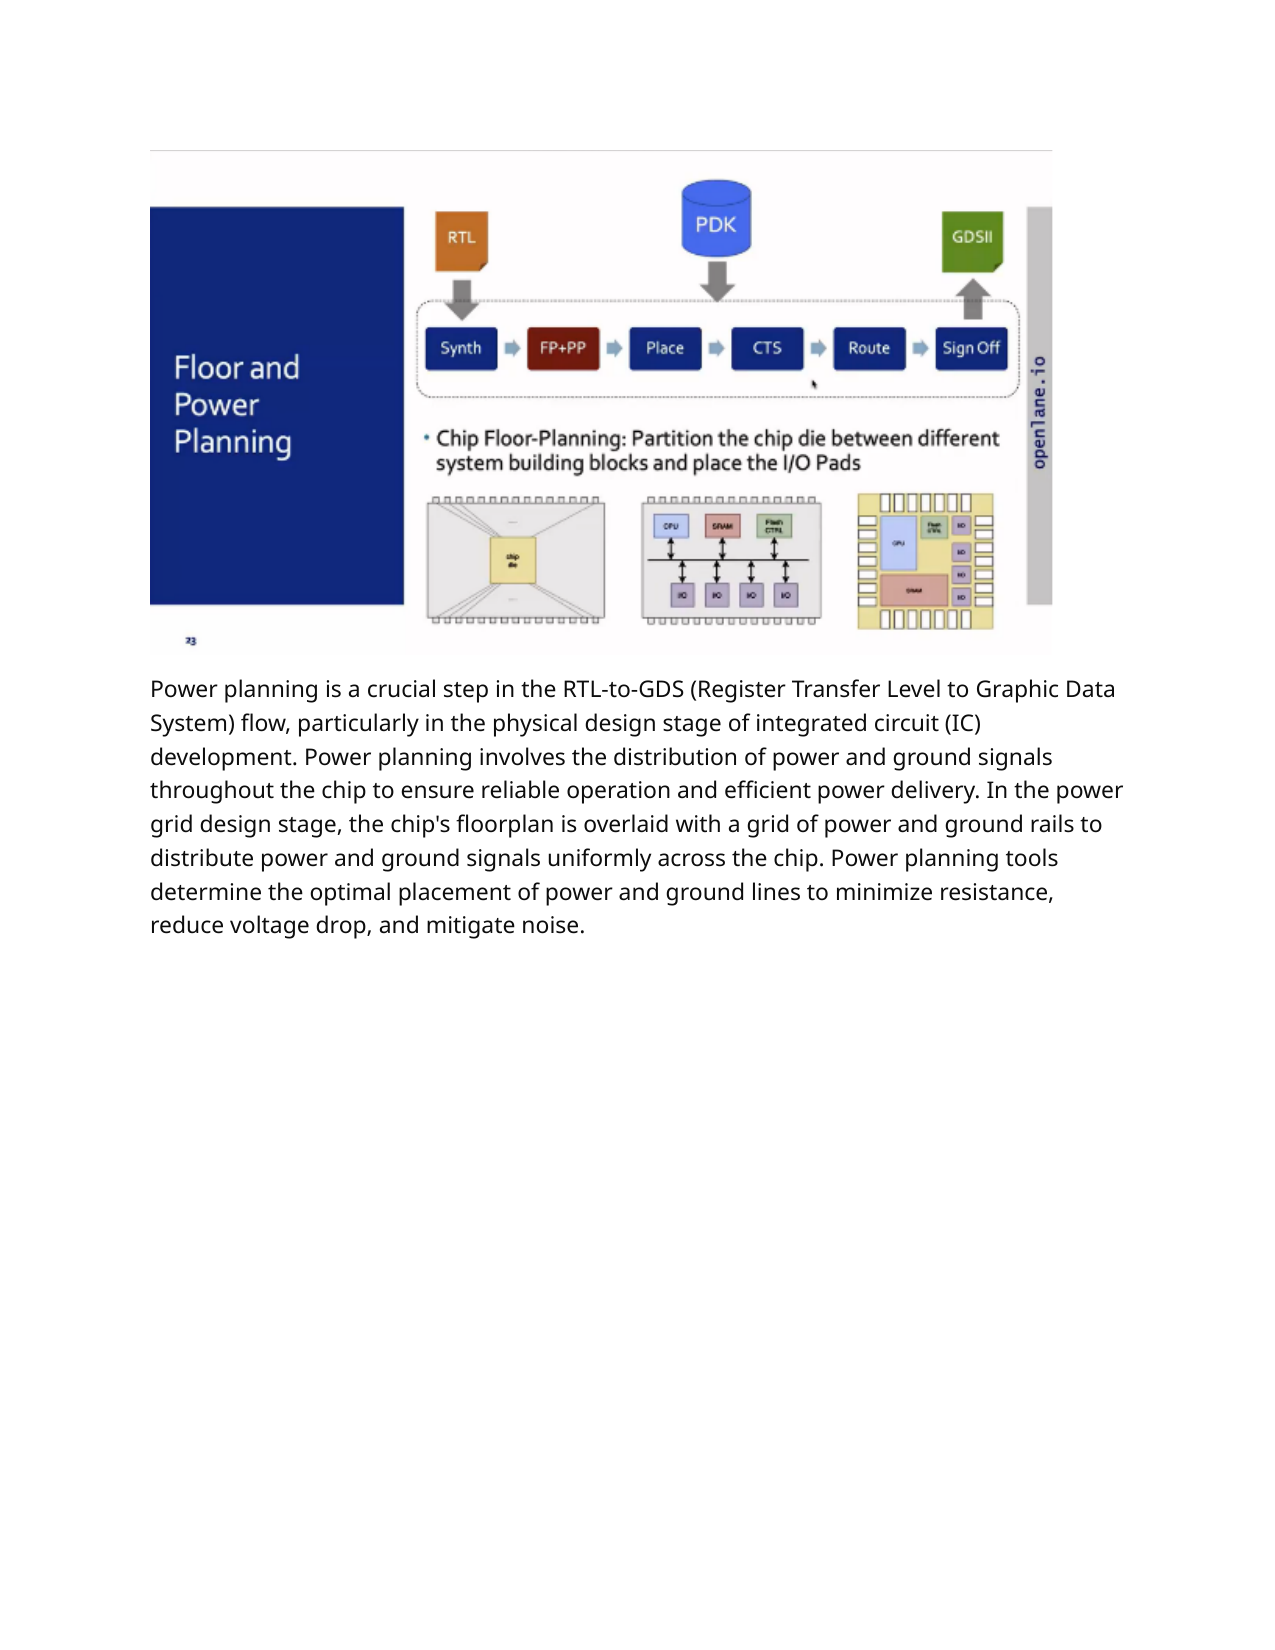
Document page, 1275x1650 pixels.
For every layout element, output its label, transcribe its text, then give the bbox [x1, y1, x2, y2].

picture [150, 150, 1053, 655]
text Power planning is a crucial step in the RTL-to-GDS (Register Transfer Level to Graphic Data System) flow, particularly in the physical design stage of integrated circuit (IC) development. Power planning involves the distribution of power and ground signals throughout the chip to ensure reliable operation and efficient power delivery. In the power grid design stage, the chip's floorplan is overlaid with a grid of power and ground rails to distribute power and ground signals uniformly across the chip. Power planning tools determine the optimal placement of power and ground lines to minimize resistance, reduce voltage drop, and mitigate noise. [150, 673, 1125, 941]
